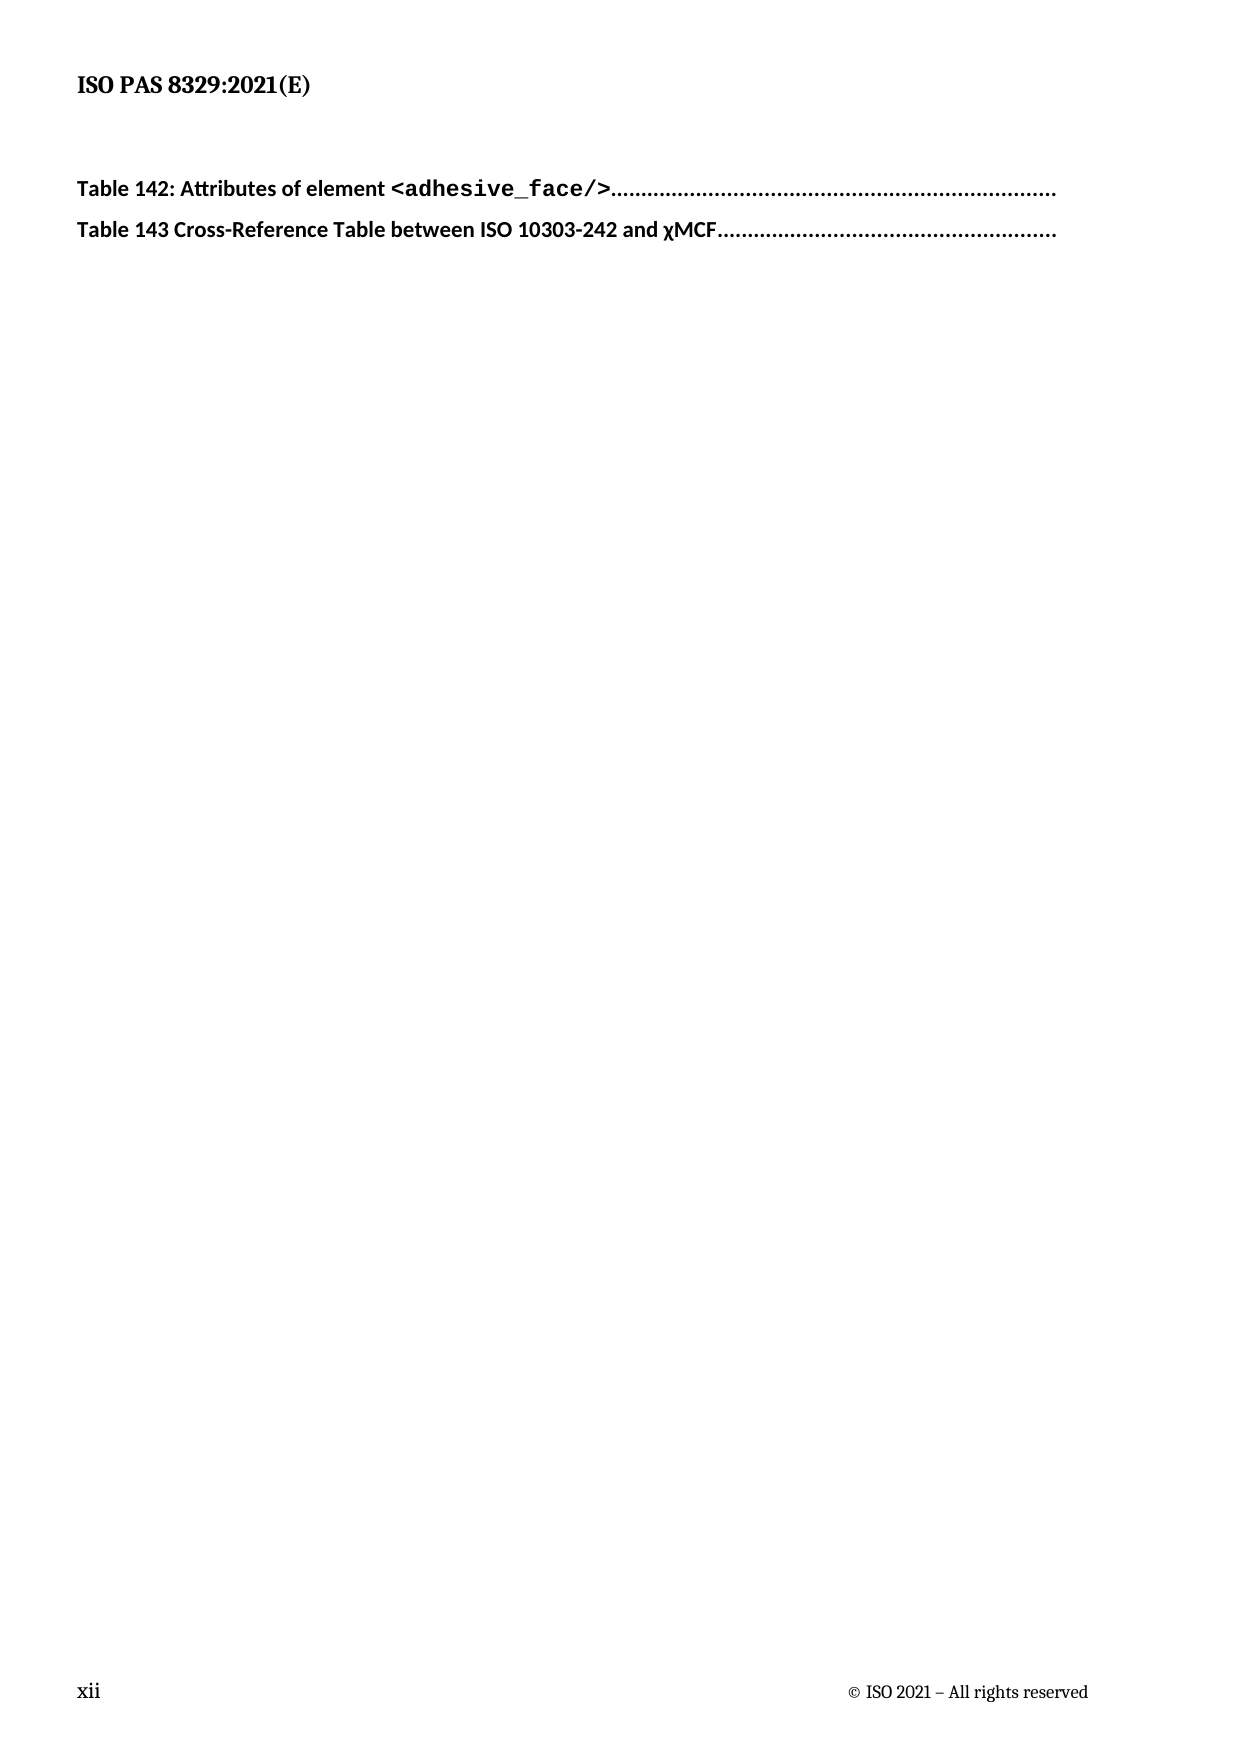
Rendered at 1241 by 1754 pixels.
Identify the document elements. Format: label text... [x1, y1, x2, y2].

text Table 142: Attributes of element <adhesive_face/> 138 [77, 174, 1040, 203]
text Table 143 Cross-Reference Table between ISO 10303-242 and χMCF 145 [77, 216, 1040, 243]
